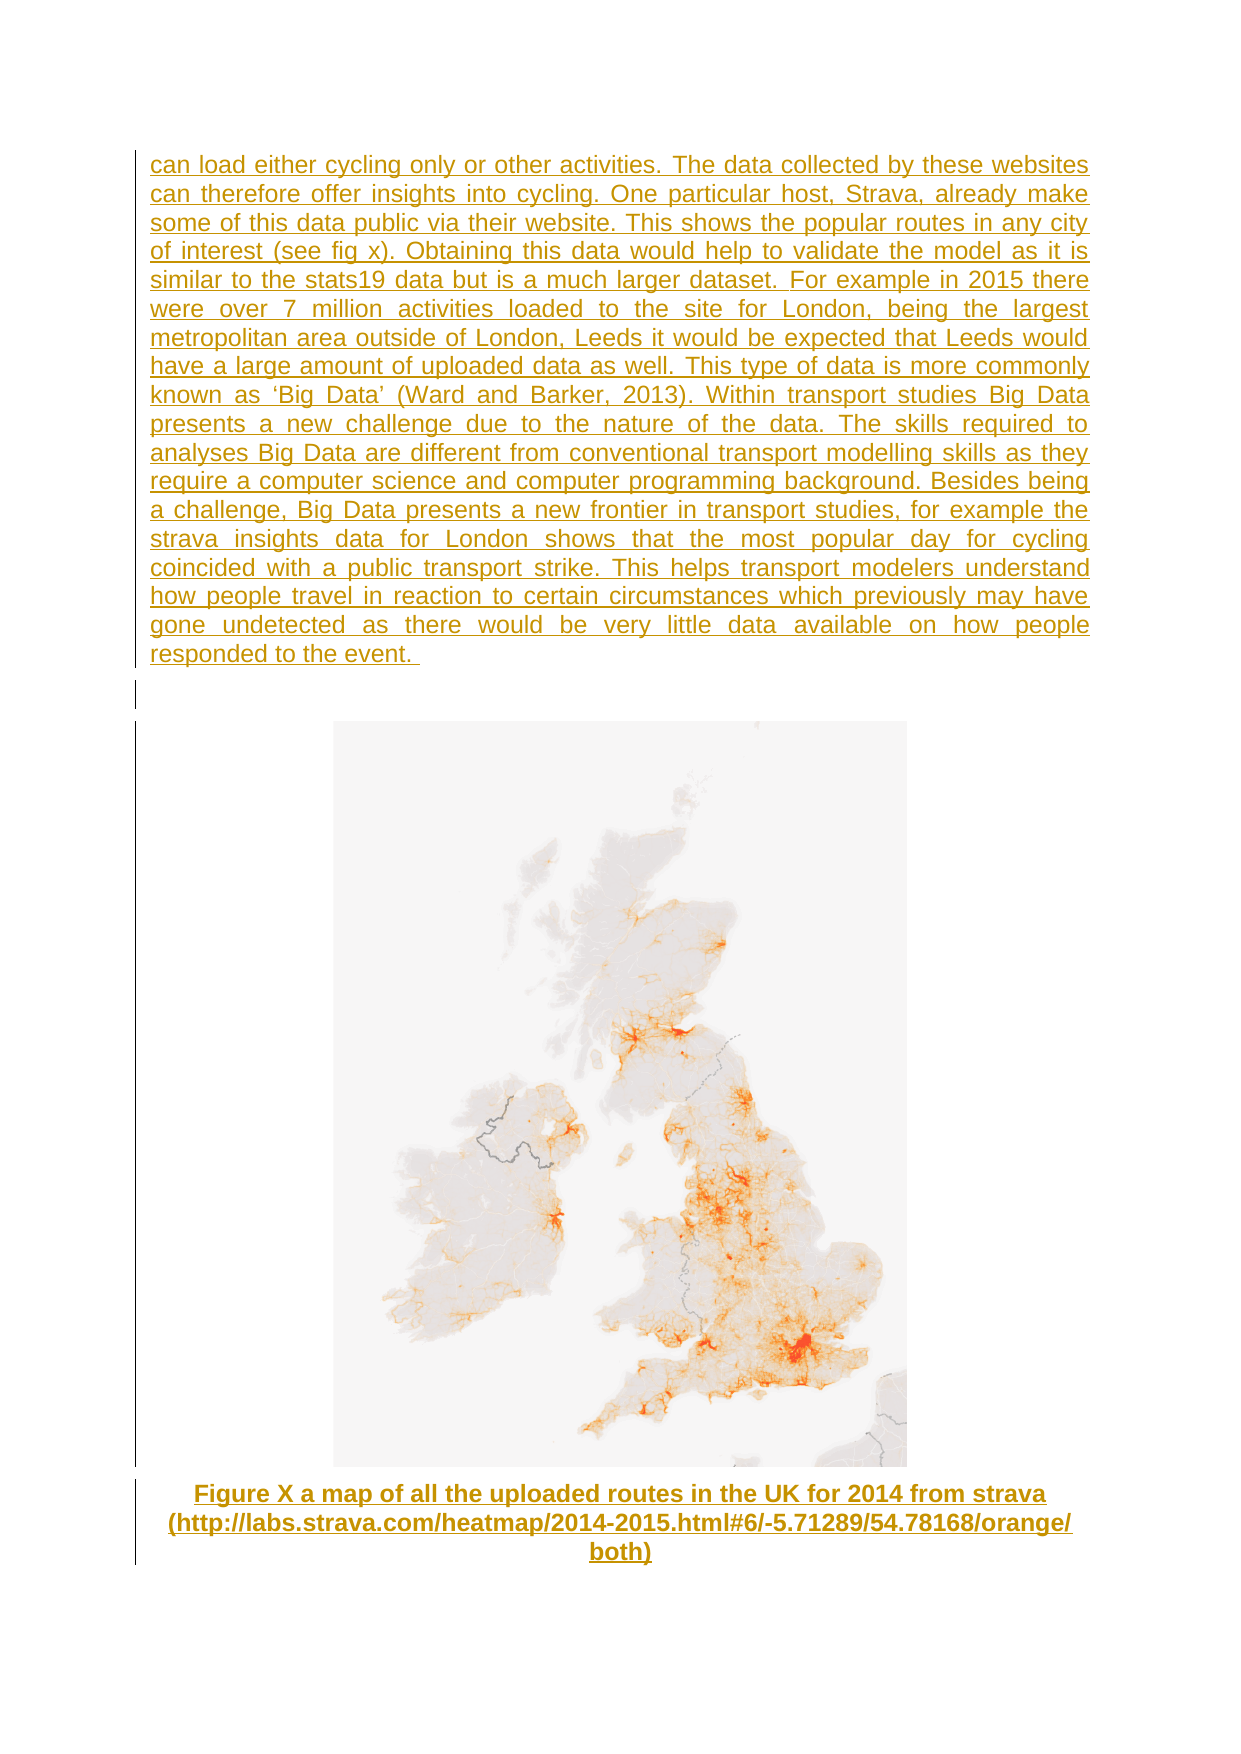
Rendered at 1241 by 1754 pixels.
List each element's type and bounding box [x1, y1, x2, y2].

picture [333, 721, 907, 1467]
